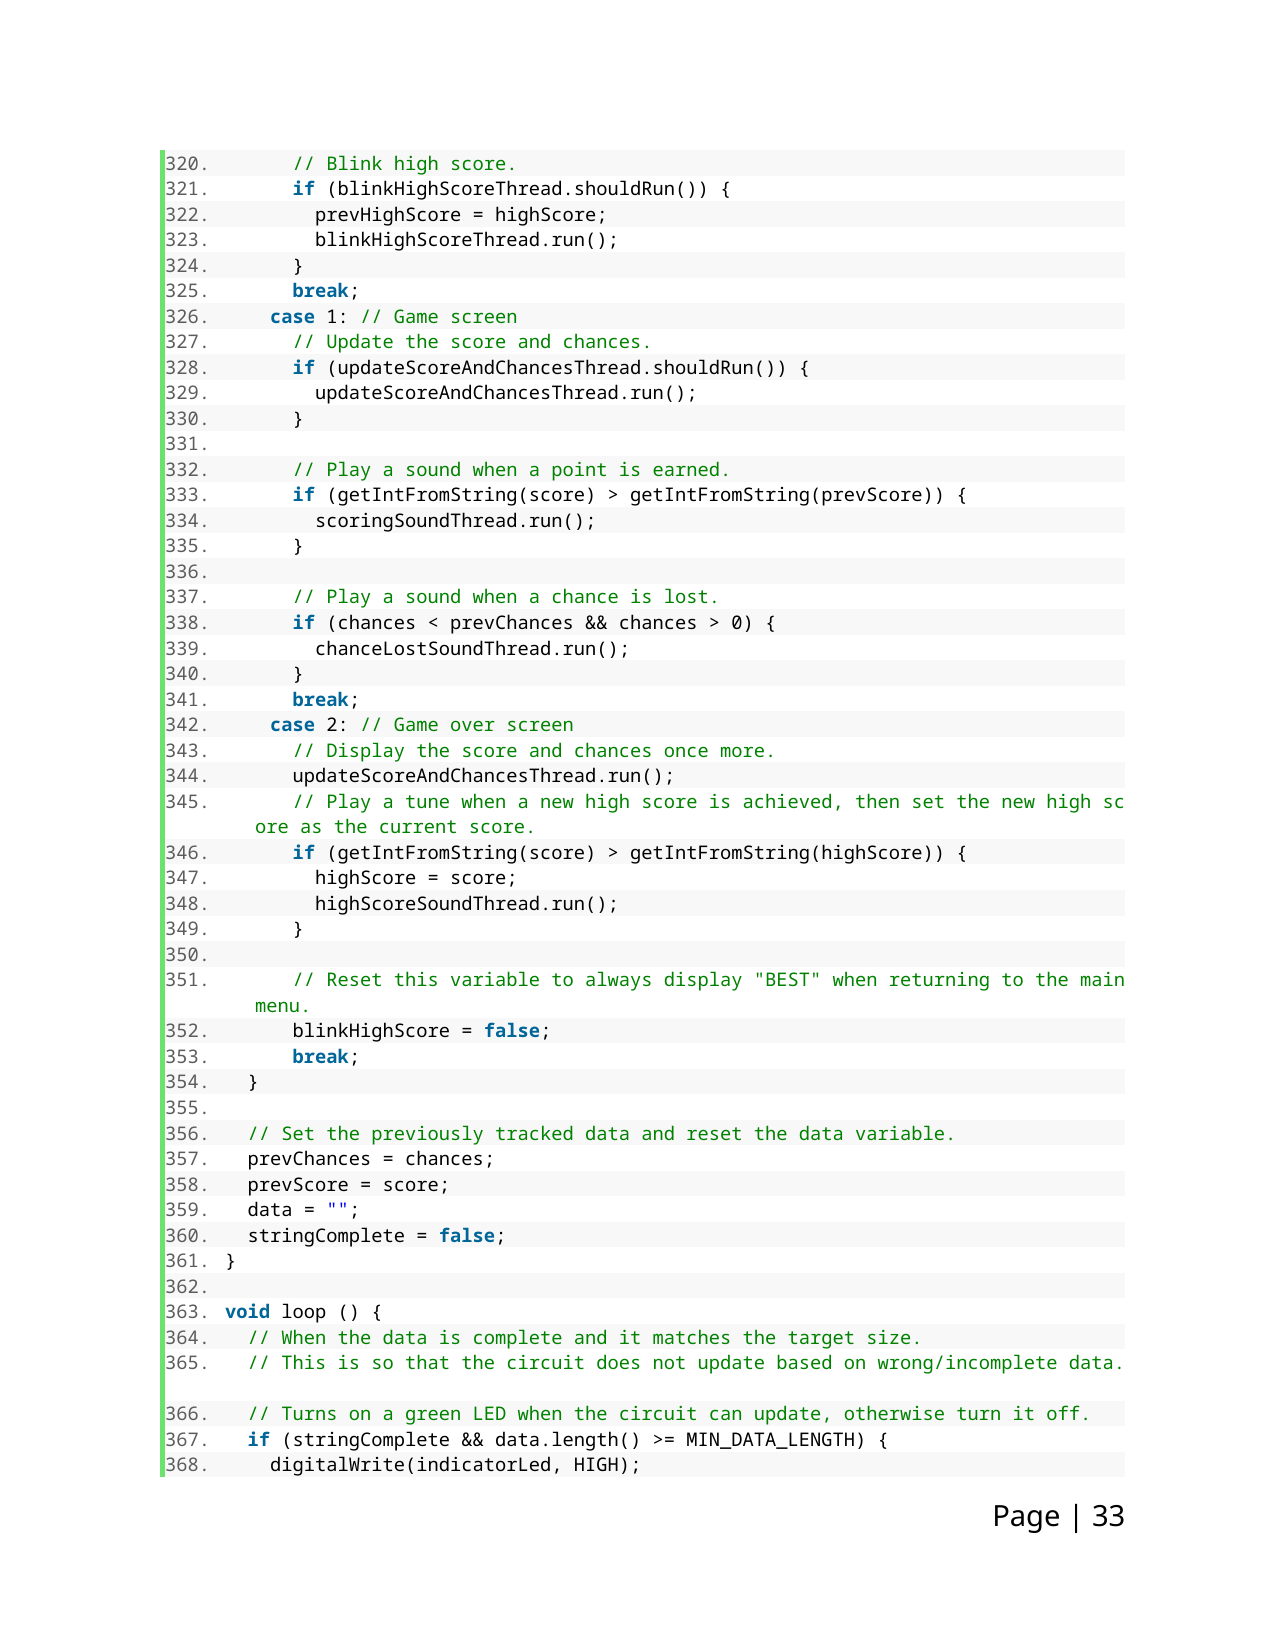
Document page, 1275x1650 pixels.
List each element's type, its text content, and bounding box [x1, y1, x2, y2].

list // When the data is complete and it matches the target size. [165, 1324, 1125, 1349]
list // Update the score and chances. [165, 329, 1125, 354]
list // Blink high score. [165, 150, 1125, 176]
list // Set the previously tracked data and reset the data variable. [165, 1120, 1125, 1145]
list break; [165, 1043, 1125, 1069]
list } [165, 1069, 1125, 1094]
list highScore = score; [165, 864, 1125, 890]
list // Play a tune when a new high score is achieved, then set the new high score as the current score. [165, 788, 1125, 839]
list // Reset this variable to always display "BEST" when returning to the main menu. [165, 967, 1125, 1018]
list prevChances = chances; [165, 1145, 1125, 1171]
list } [165, 533, 1125, 558]
list break; [165, 686, 1125, 711]
list } [165, 1247, 1125, 1273]
list // Play a sound when a chance is lost. [165, 584, 1125, 609]
list // Display the score and chances once more. [165, 737, 1125, 762]
list } [165, 252, 1125, 278]
list scoringSoundThread.run(); [165, 507, 1125, 533]
list prevScore = score; [165, 1171, 1125, 1196]
list // This is so that the circuit does not update based on wrong/incomplete data. [165, 1349, 1125, 1401]
list highScoreSoundThread.run(); [165, 890, 1125, 916]
list updateScoreAndChancesThread.run(); [165, 762, 1125, 788]
list digitalWrite(indicatorLed, HIGH); [165, 1452, 1125, 1477]
list } [165, 660, 1125, 686]
list if (getIntFromString(score) > getIntFromString(highScore)) { [165, 839, 1125, 864]
list } [165, 405, 1125, 431]
list // Turns on a green LED when the circuit can update, otherwise turn it off. [165, 1401, 1125, 1426]
list chanceLostSoundThread.run(); [165, 635, 1125, 660]
list blinkHighScoreThread.run(); [165, 227, 1125, 252]
list break; [165, 278, 1125, 303]
list stringComplete = false; [165, 1222, 1125, 1247]
list if (stringComplete && data.length() >= MIN_DATA_LENGTH) { [165, 1426, 1125, 1452]
list // Play a sound when a point is earned. [165, 456, 1125, 482]
list case 2: // Game over screen [165, 711, 1125, 737]
list void loop () { [165, 1298, 1125, 1324]
list prevHighScore = highScore; [165, 201, 1125, 227]
list if (updateScoreAndChancesThread.shouldRun()) { [165, 354, 1125, 380]
list } [165, 916, 1125, 941]
list case 1: // Game screen [165, 303, 1125, 329]
list if (getIntFromString(score) > getIntFromString(prevScore)) { [165, 482, 1125, 507]
list data = ""; [165, 1196, 1125, 1222]
list blinkHighScore = false; [165, 1018, 1125, 1043]
list if (chances < prevChances && chances > 0) { [165, 609, 1125, 635]
list if (blinkHighScoreThread.shouldRun()) { [165, 176, 1125, 201]
list updateScoreAndChancesThread.run(); [165, 380, 1125, 405]
